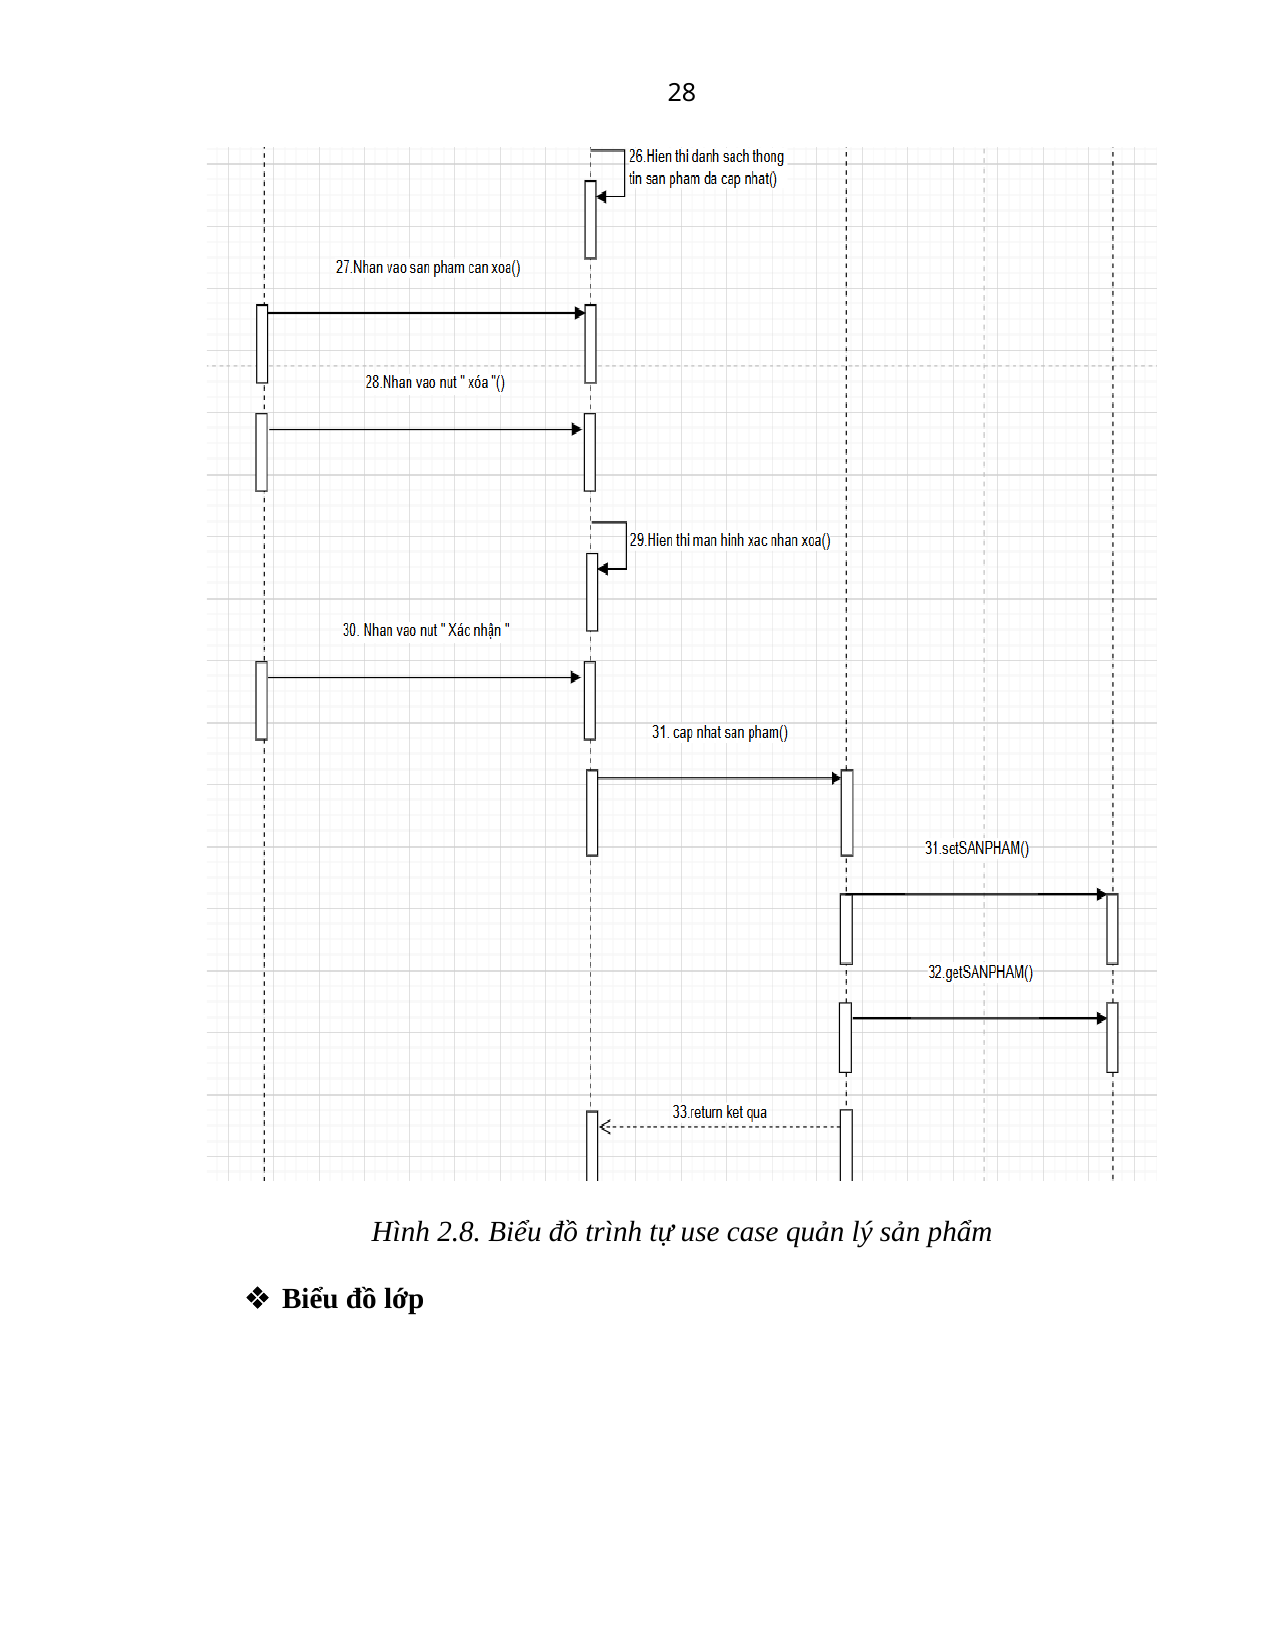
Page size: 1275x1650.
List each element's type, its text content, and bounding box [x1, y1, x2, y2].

list Biểu đồ lớp [244, 1281, 1157, 1314]
text Hình 2.8. Biểu đồ trình tự use case quản lý sản phẩm [207, 1214, 1157, 1247]
picture [206, 147, 1157, 1181]
